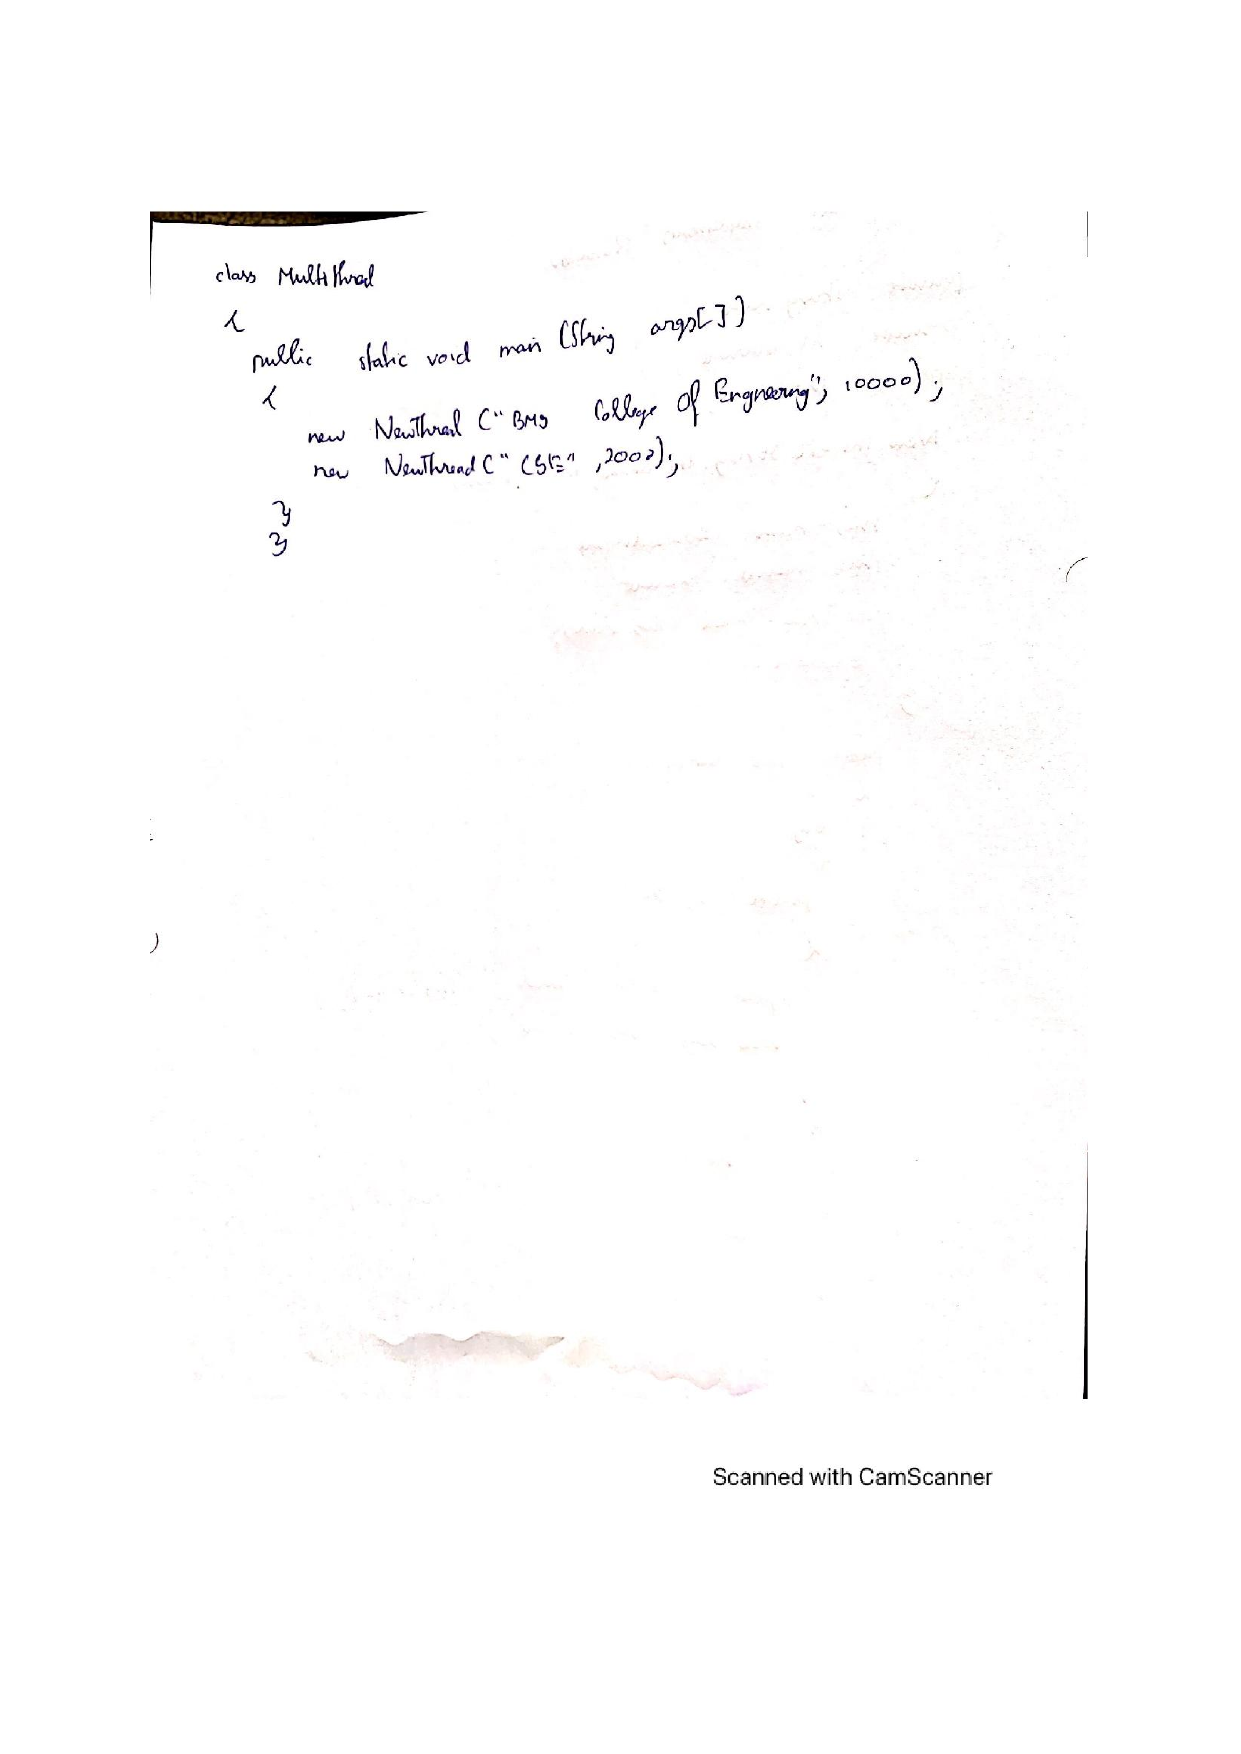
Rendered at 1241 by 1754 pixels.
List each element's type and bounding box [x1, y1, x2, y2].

picture [150, 180, 1088, 1508]
